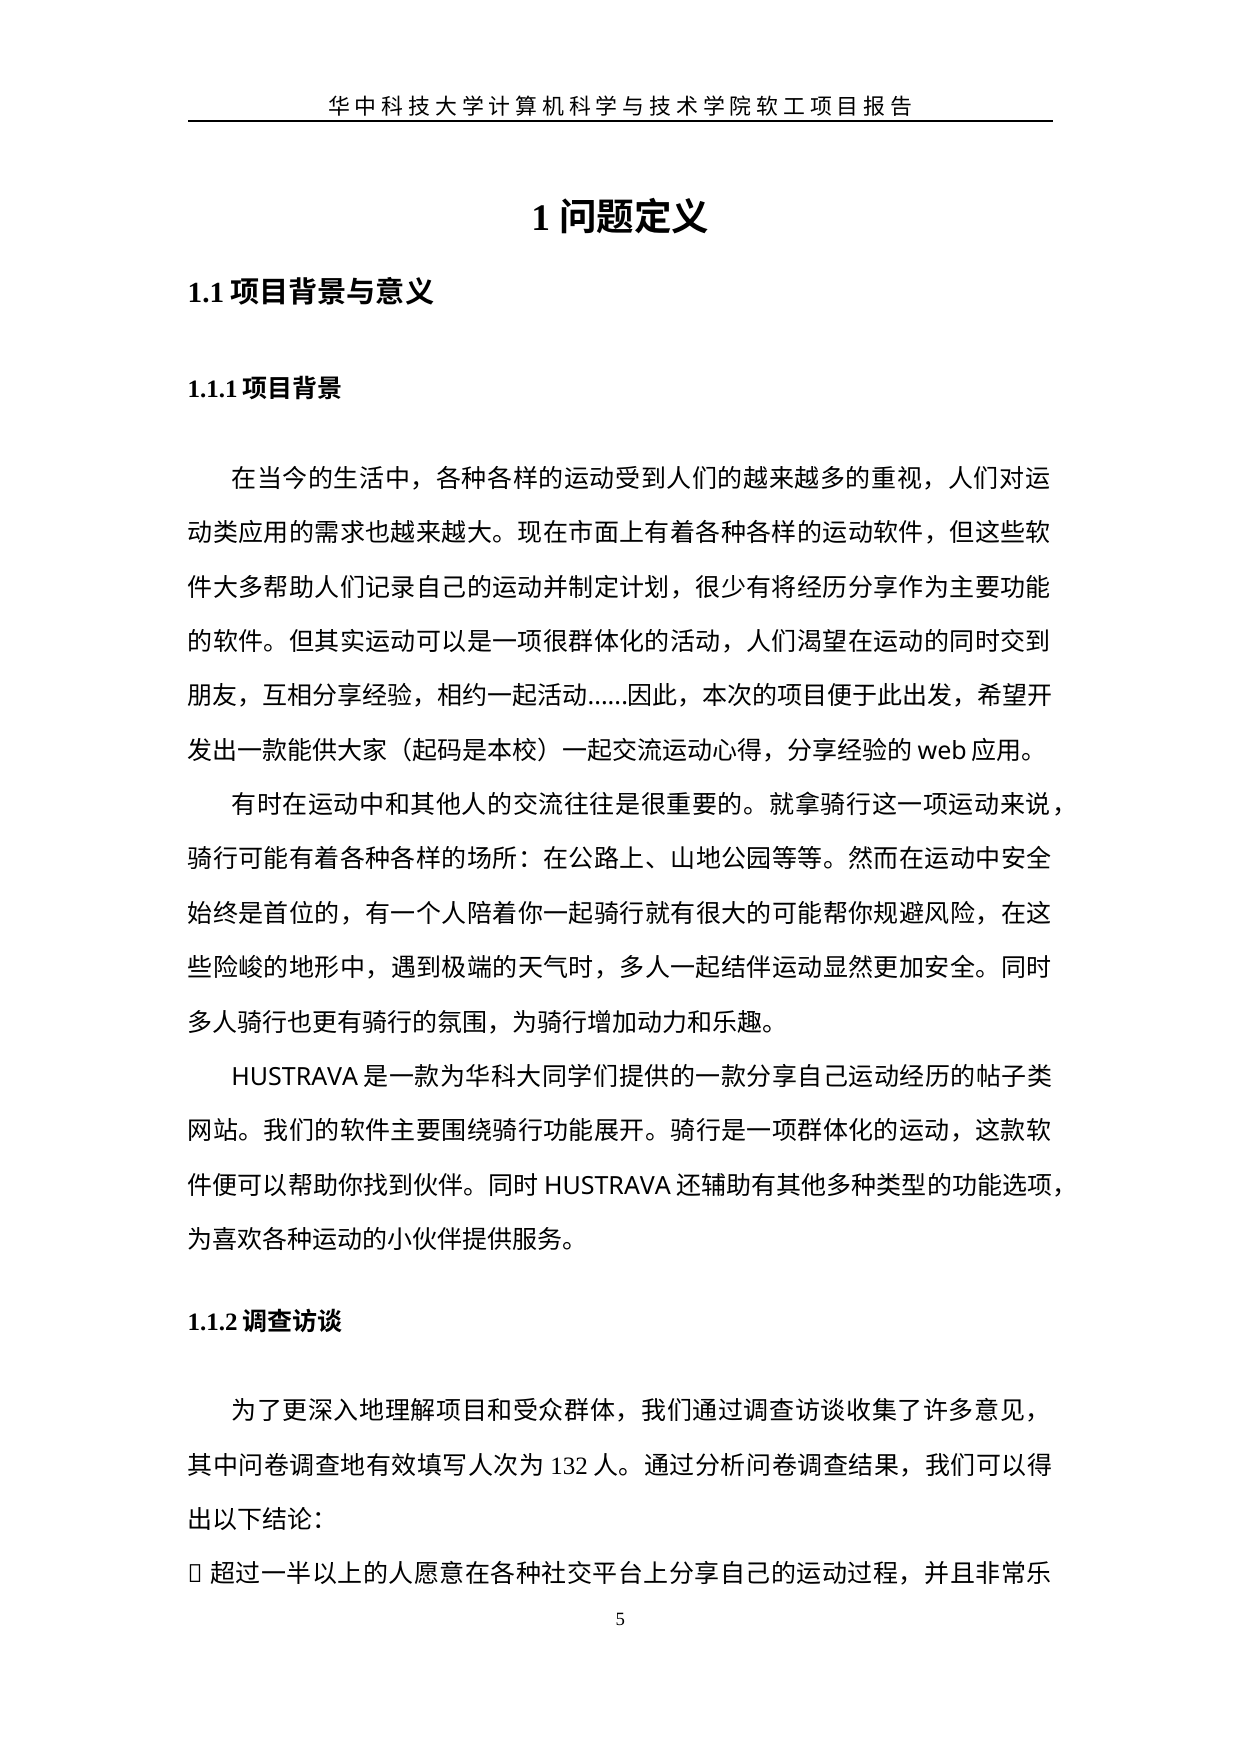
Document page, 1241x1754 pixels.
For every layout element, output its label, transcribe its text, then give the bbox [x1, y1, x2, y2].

subtitle 1.1项目背景与意义 [187, 268, 1053, 311]
subtitle 1.1.1项目背景 [187, 368, 1053, 405]
text 有时在运动中和其他人的交流往往是很重要的。就拿骑行这一项运动来说，骑行可能有着各种各样的场所：在公路上、山地公园等等。然而在运动中安全始终是首位的，有一个人陪着你一起骑行就有很大的可能帮你规避风险，在这些险峻的地形中，遇到极端的天气时，多人一起结伴运动显然更加安全。同时多人骑行也更有骑行的氛围，为骑行增加动力和乐趣。 [187, 784, 1053, 1038]
subtitle 1.1.2调查访谈 [187, 1301, 1053, 1337]
text 在当今的生活中，各种各样的运动受到人们的越来越多的重视，人们对运动类应用的需求也越来越大。现在市面上有着各种各样的运动软件，但这些软件大多帮助人们记录自己的运动并制定计划，很少有将经历分享作为主要功能的软件。但其实运动可以是一项很群体化的活动，人们渴望在运动的同时交到朋友，互相分享经验，相约一起活动......因此，本次的项目便于此出发，希望开发出一款能供大家（起码是本校）一起交流运动心得，分享经验的web应用。 [187, 458, 1053, 766]
text HUSTRAVA是一款为华科大同学们提供的一款分享自己运动经历的帖子类网站。我们的软件主要围绕骑行功能展开。骑行是一项群体化的运动，这款软件便可以帮助你找到伙伴。同时HUSTRAVA还辅助有其他多种类型的功能选项，为喜欢各种运动的小伙伴提供服务。 [187, 1056, 1053, 1256]
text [187, 1554, 1053, 1590]
subtitle 1 问题定义 [187, 187, 1053, 241]
text 为了更深入地理解项目和受众群体，我们通过调查访谈收集了许多意见，其中问卷调查地有效填写人次为132人。通过分析问卷调查结果，我们可以得出以下结论： [187, 1391, 1053, 1536]
